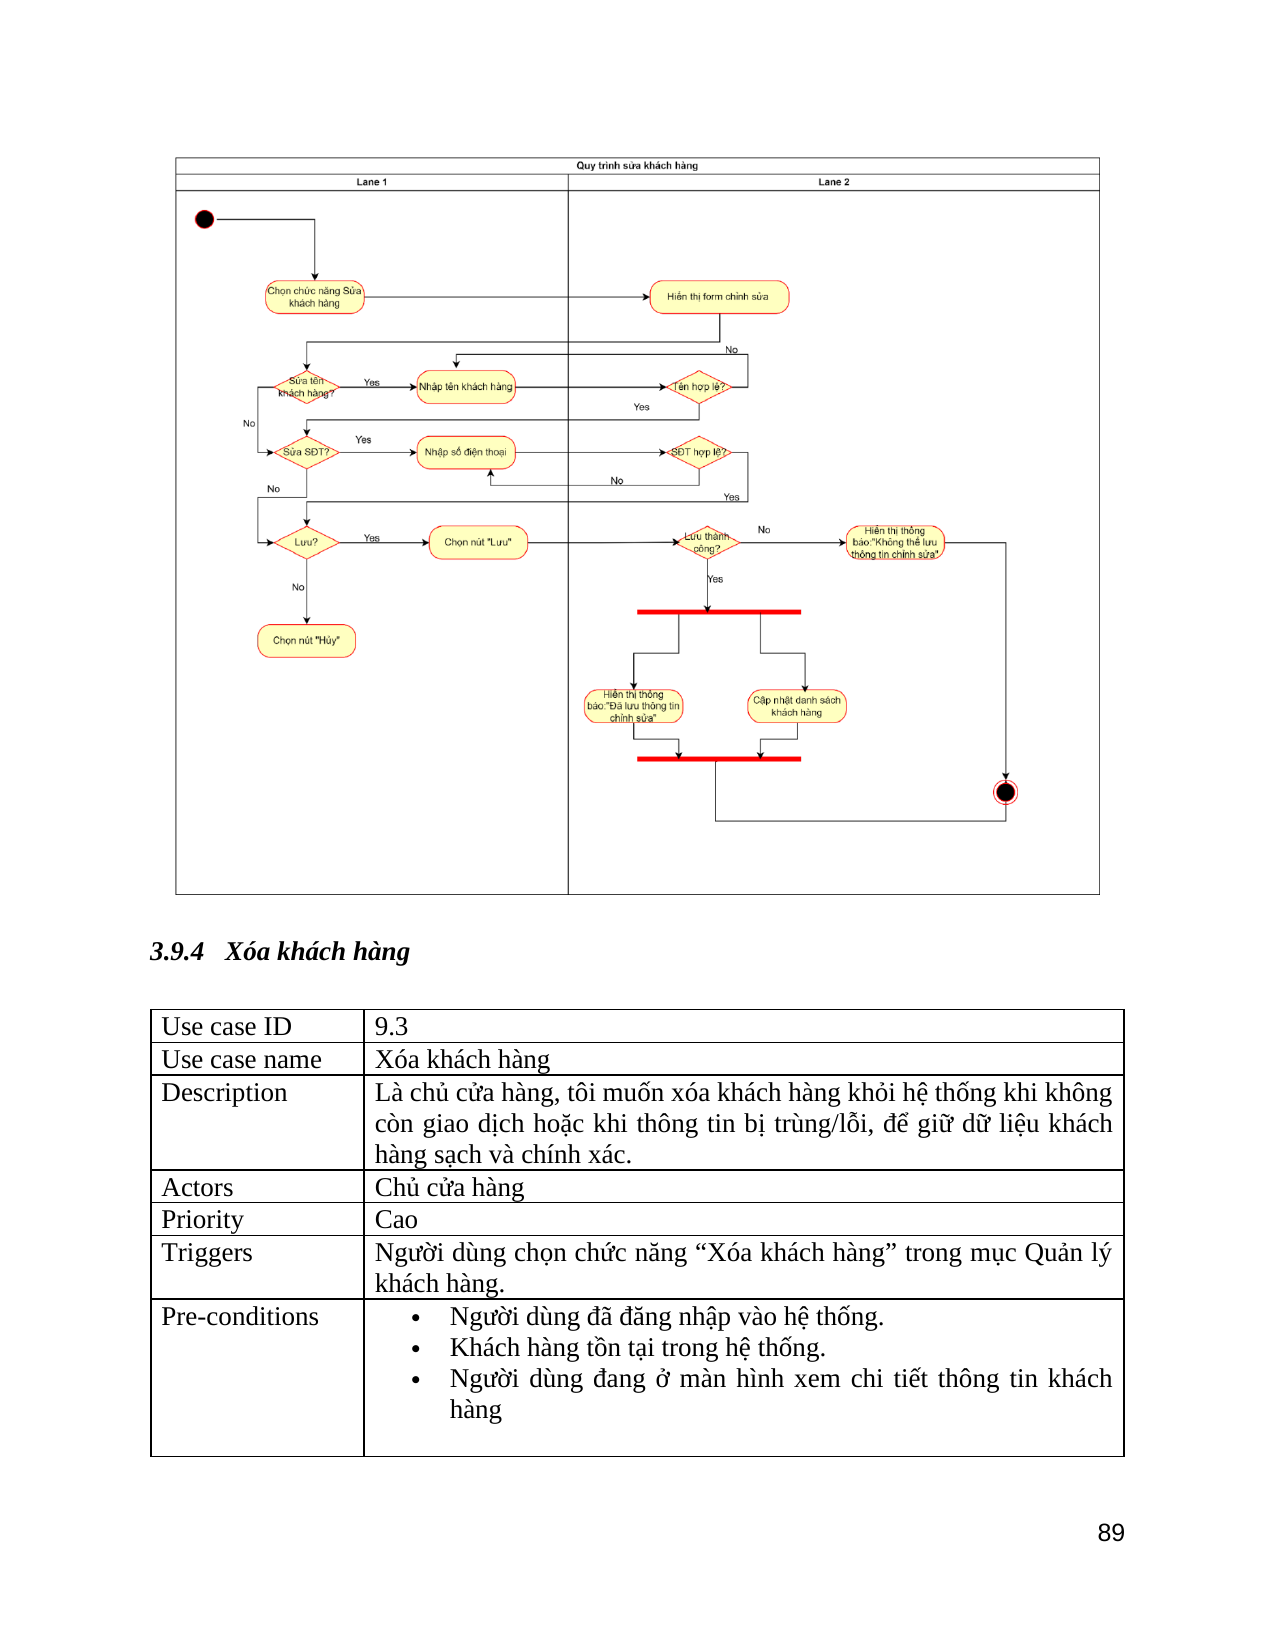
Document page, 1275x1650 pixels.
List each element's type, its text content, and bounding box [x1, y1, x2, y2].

table_cell Xóa khách hàng [365, 1043, 1123, 1074]
table_cell Triggers [152, 1236, 363, 1298]
subtitle Xóa khách hàng [150, 935, 1125, 967]
table_header 9.3 [365, 1010, 1123, 1041]
table_cell Cao [365, 1203, 1123, 1234]
table_cell Là chủ cửa hàng, tôi muốn xóa khách hàng khỏi hệ thống khi không còn giao dịch hoặc khi thông tin bị trùng/lỗi, để giữ dữ liệu khách hàng sạch và chính xác. [365, 1076, 1123, 1169]
table_cell Người dùng chọn chức năng “Xóa khách hàng” trong mục Quản lý khách hàng. [365, 1236, 1123, 1298]
table_cell Chủ cửa hàng [365, 1171, 1123, 1202]
table_cell Actors [152, 1171, 363, 1202]
table_cell Pre-conditions [152, 1300, 363, 1456]
table_cell Priority [152, 1203, 363, 1234]
table_header Use case ID [152, 1010, 363, 1041]
table_cell Use case name [152, 1043, 363, 1074]
table_cell Người dùng đã đăng nhập vào hệ thống. Khách hàng tồn tại trong hệ thống. Người dùng đang ở màn hình xem chi tiết thông tin khách hàng [365, 1300, 1123, 1456]
picture [167, 150, 1108, 903]
table_cell Description [152, 1076, 363, 1169]
